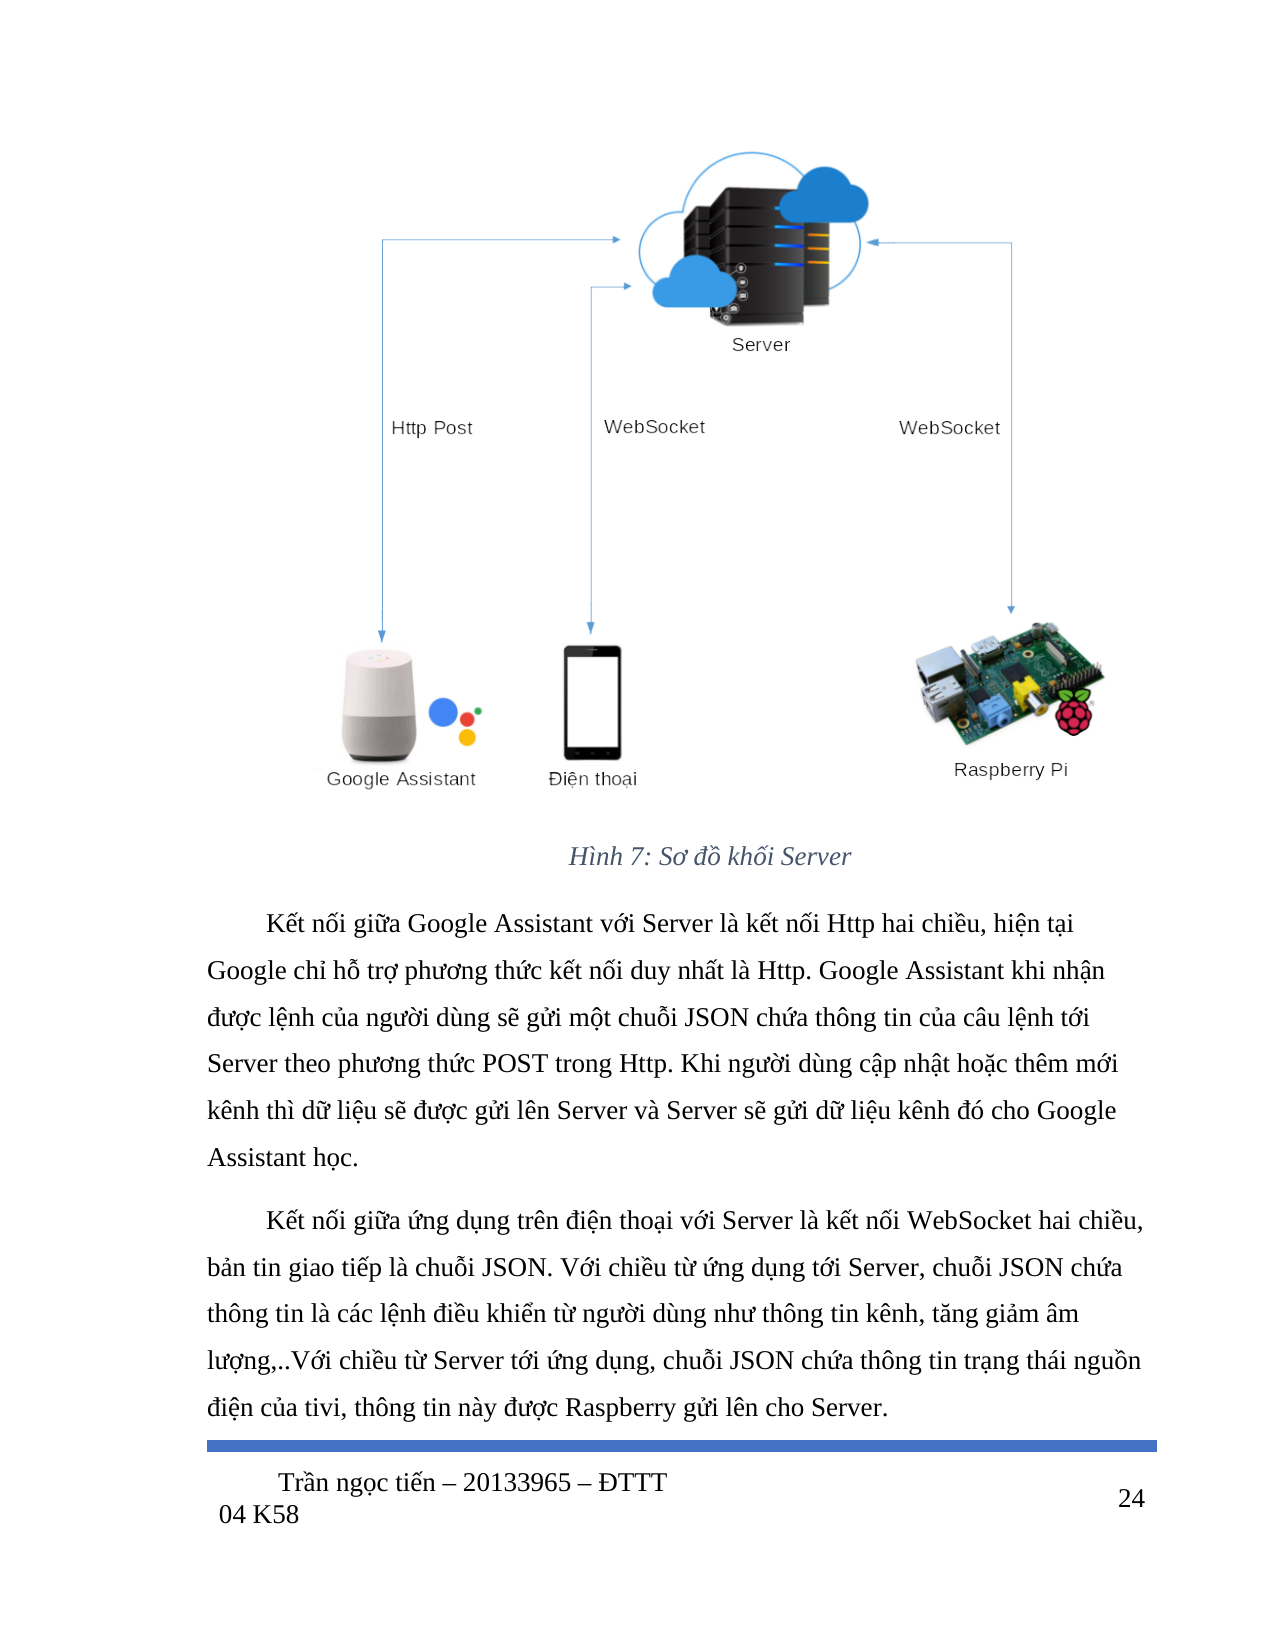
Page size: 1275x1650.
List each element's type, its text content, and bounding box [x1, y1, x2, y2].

text Hình 7: Sơ đồ khối Server [207, 840, 1157, 871]
text Kết nối giữa Google Assistant với Server là kết nối Http hai chiều, hiện tại Google chỉ hỗ trợ phương thức kết nối duy nhất là Http. Google Assistant khi nhận được lệnh của người dùng sẽ gửi một chuỗi JSON chứa thông tin của câu lệnh tới Server theo phương thức POST trong Http. Khi người dùng cập nhật hoặc thêm mới kênh thì dữ liệu sẽ được gửi lên Server và Server sẽ gửi dữ liệu kênh đó cho Google Assistant học. [207, 907, 1157, 1172]
text Kết nối giữa ứng dụng trên điện thoại với Server là kết nối WebSocket hai chiều, bản tin giao tiếp là chuỗi JSON. Với chiều từ ứng dụng tới Server, chuỗi JSON chứa thông tin là các lệnh điều khiển từ người dùng như thông tin kênh, tăng giảm âm lượng,..Với chiều từ Server tới ứng dụng, chuỗi JSON chứa thông tin trạng thái nguồn điện của tivi, thông tin này được Raspberry gửi lên cho Server. [207, 1204, 1157, 1422]
